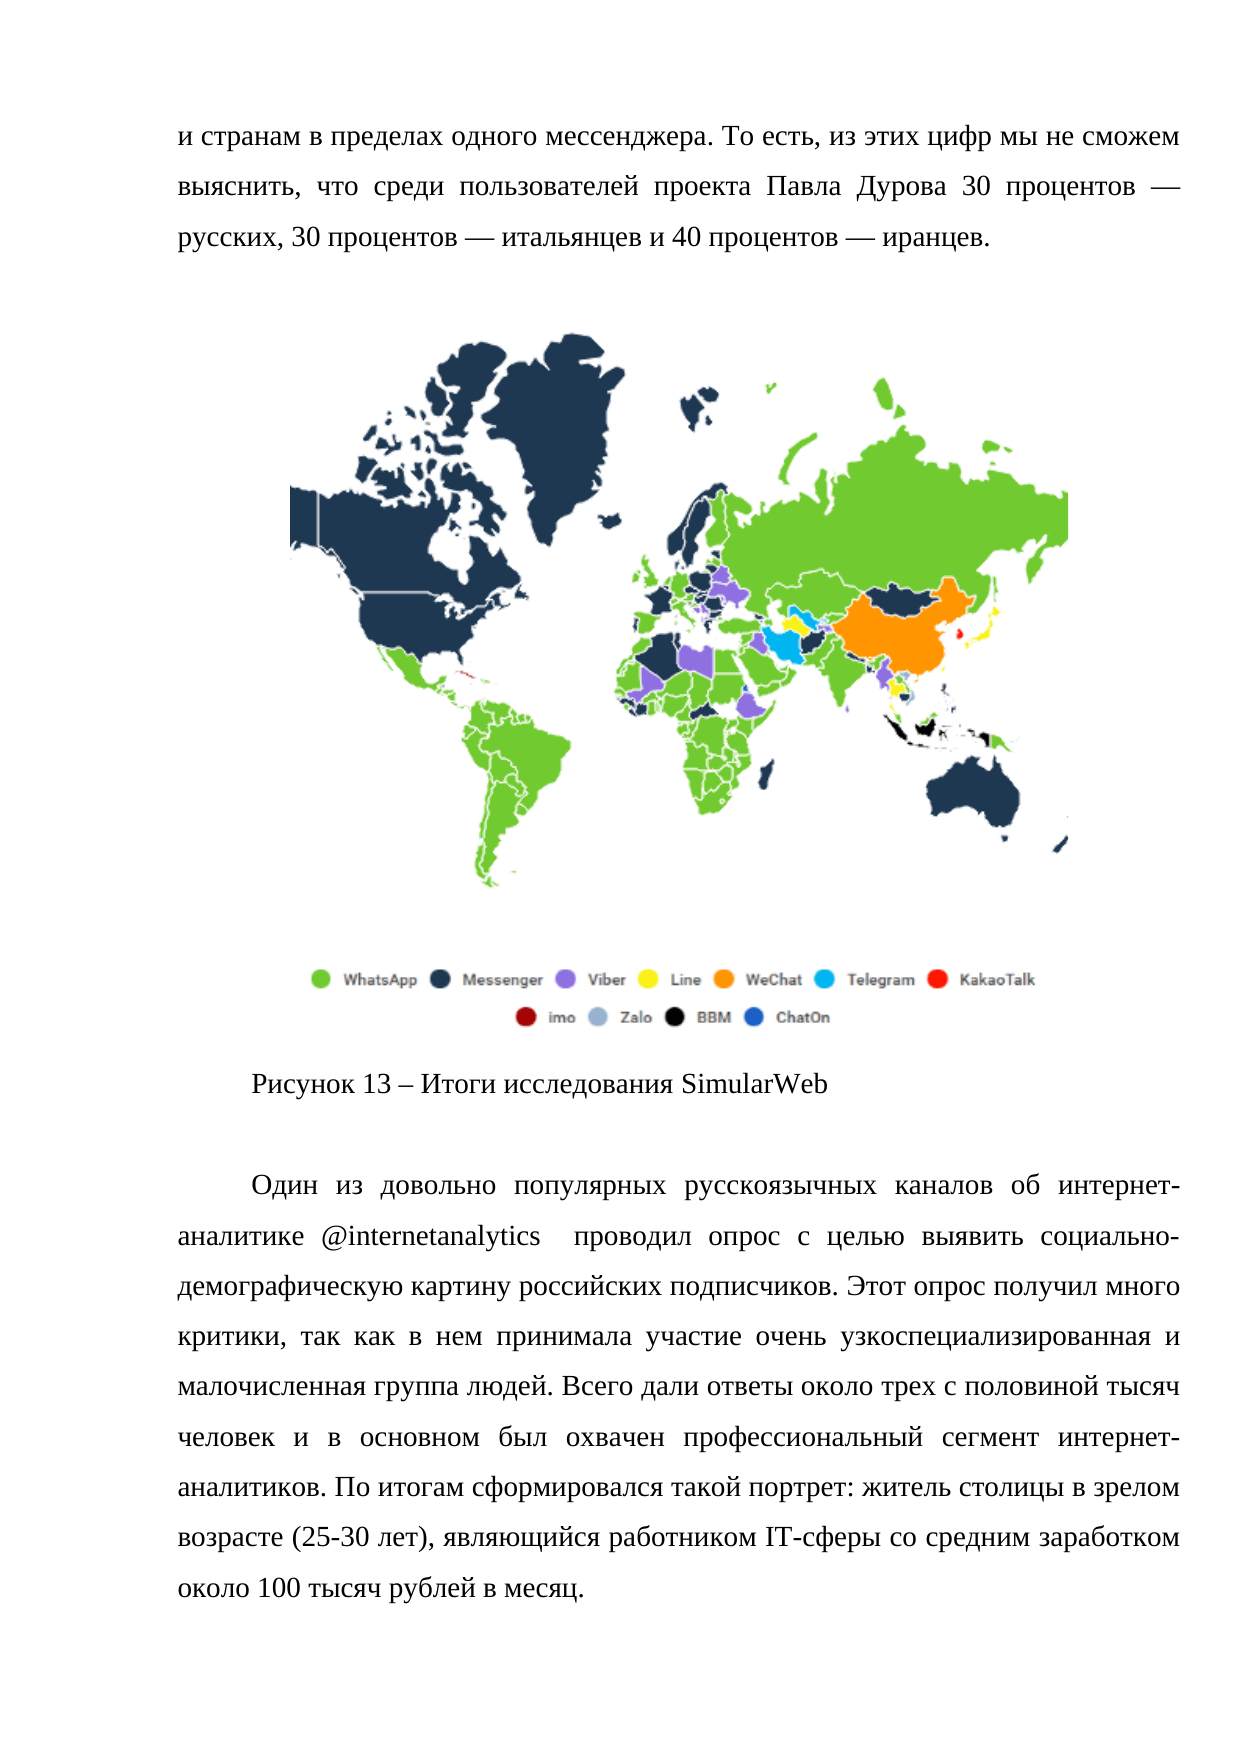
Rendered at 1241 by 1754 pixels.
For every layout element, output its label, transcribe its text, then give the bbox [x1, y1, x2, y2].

text Один из довольно популярных русскоязычных каналов об интернет-аналитике @internetanalytics проводил опрос с целью выявить социально-демографическую картину российских подписчиков. Этот опрос получил много критики, так как в нем принимала участие очень узкоспециализированная и малочисленная группа людей. Всего дали ответы около трех с половиной тысяч человек и в основном был охвачен профессиональный сегмент интернет-аналитиков. По итогам сформировался такой портрет: житель столицы в зрелом возрасте (25-30 лет), являющийся работником IT-сферы со средним заработком около 100 тысяч рублей в месяц. [177, 1167, 1181, 1603]
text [177, 118, 1181, 252]
text Рисунок 13 – Итоги исследования SimularWeb [177, 1067, 1181, 1100]
picture [290, 319, 1069, 1048]
